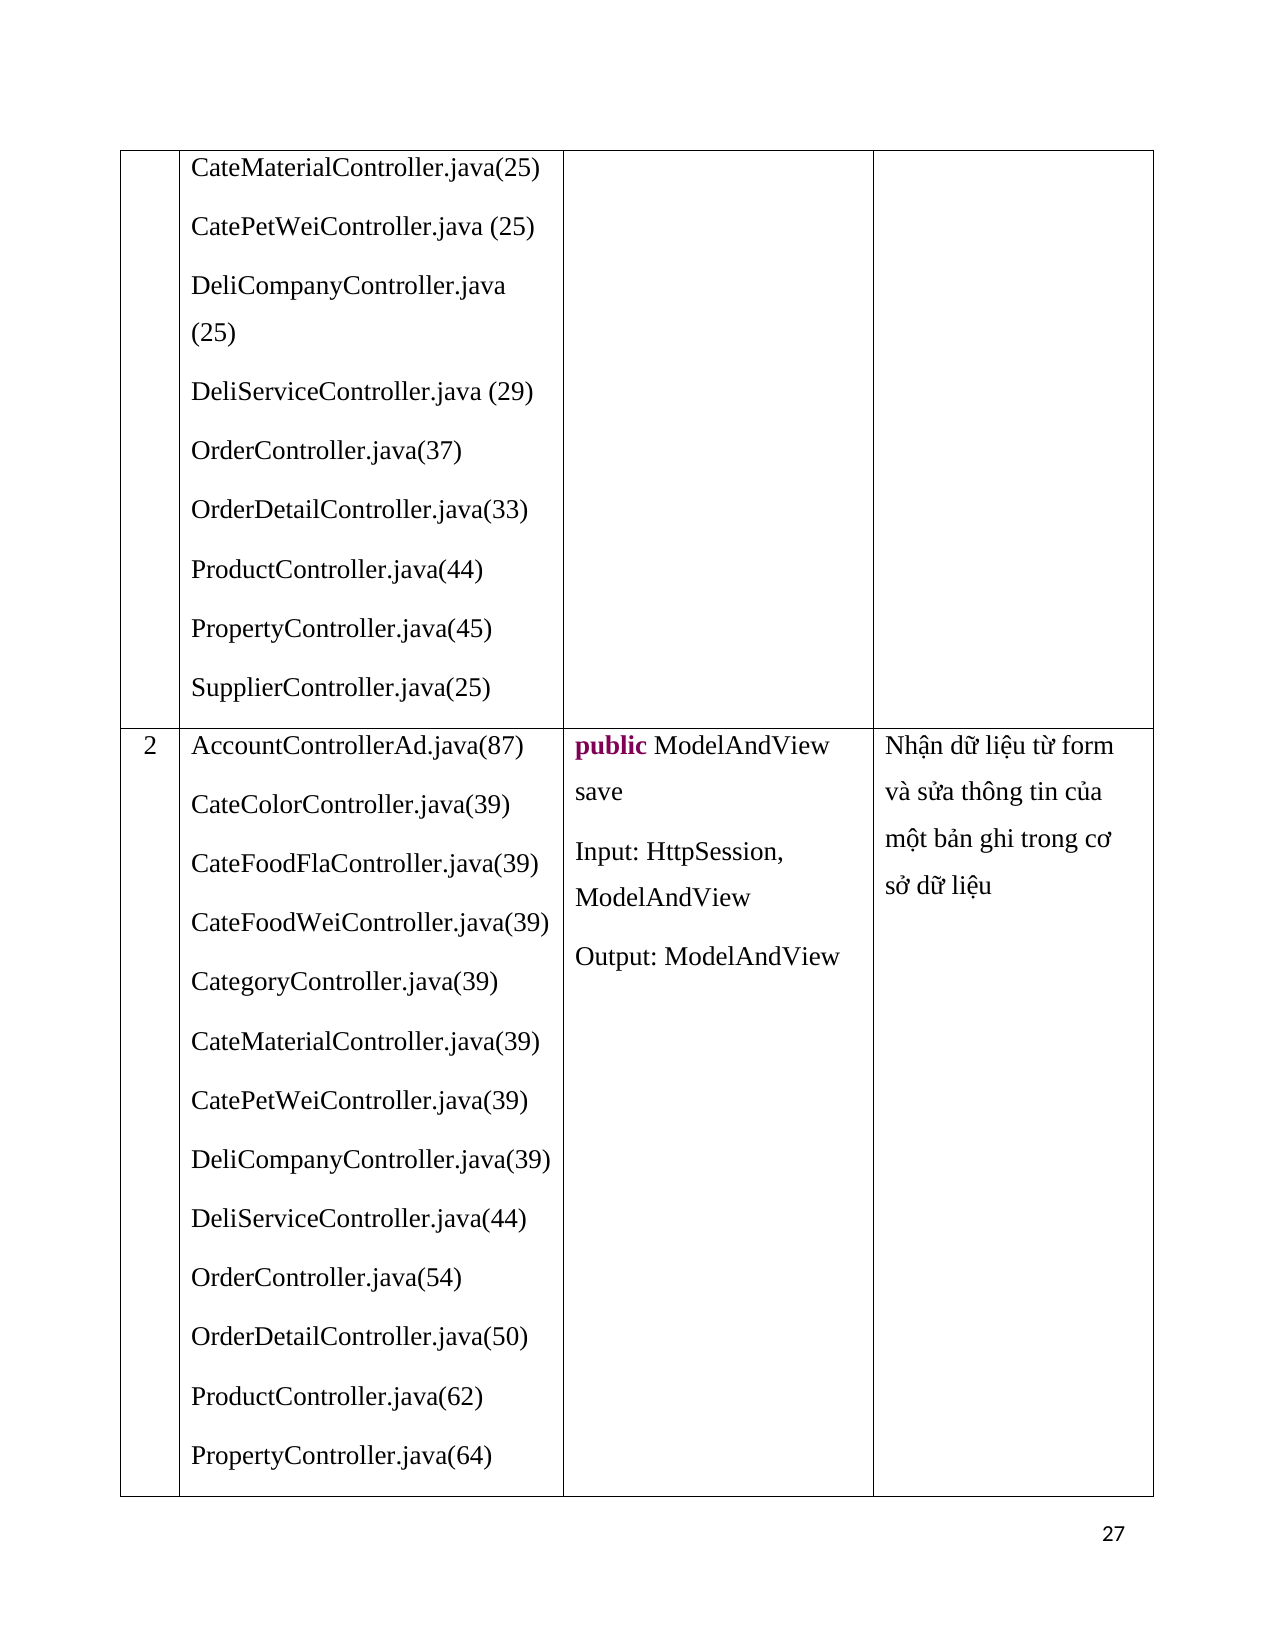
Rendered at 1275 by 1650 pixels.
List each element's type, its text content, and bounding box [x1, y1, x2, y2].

table_cell 1 [121, 151, 179, 728]
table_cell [874, 151, 1153, 728]
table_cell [180, 729, 563, 1496]
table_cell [180, 151, 563, 728]
table_cell 2 [121, 729, 179, 1496]
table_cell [874, 729, 1153, 1496]
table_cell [564, 729, 873, 1496]
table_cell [564, 151, 873, 728]
